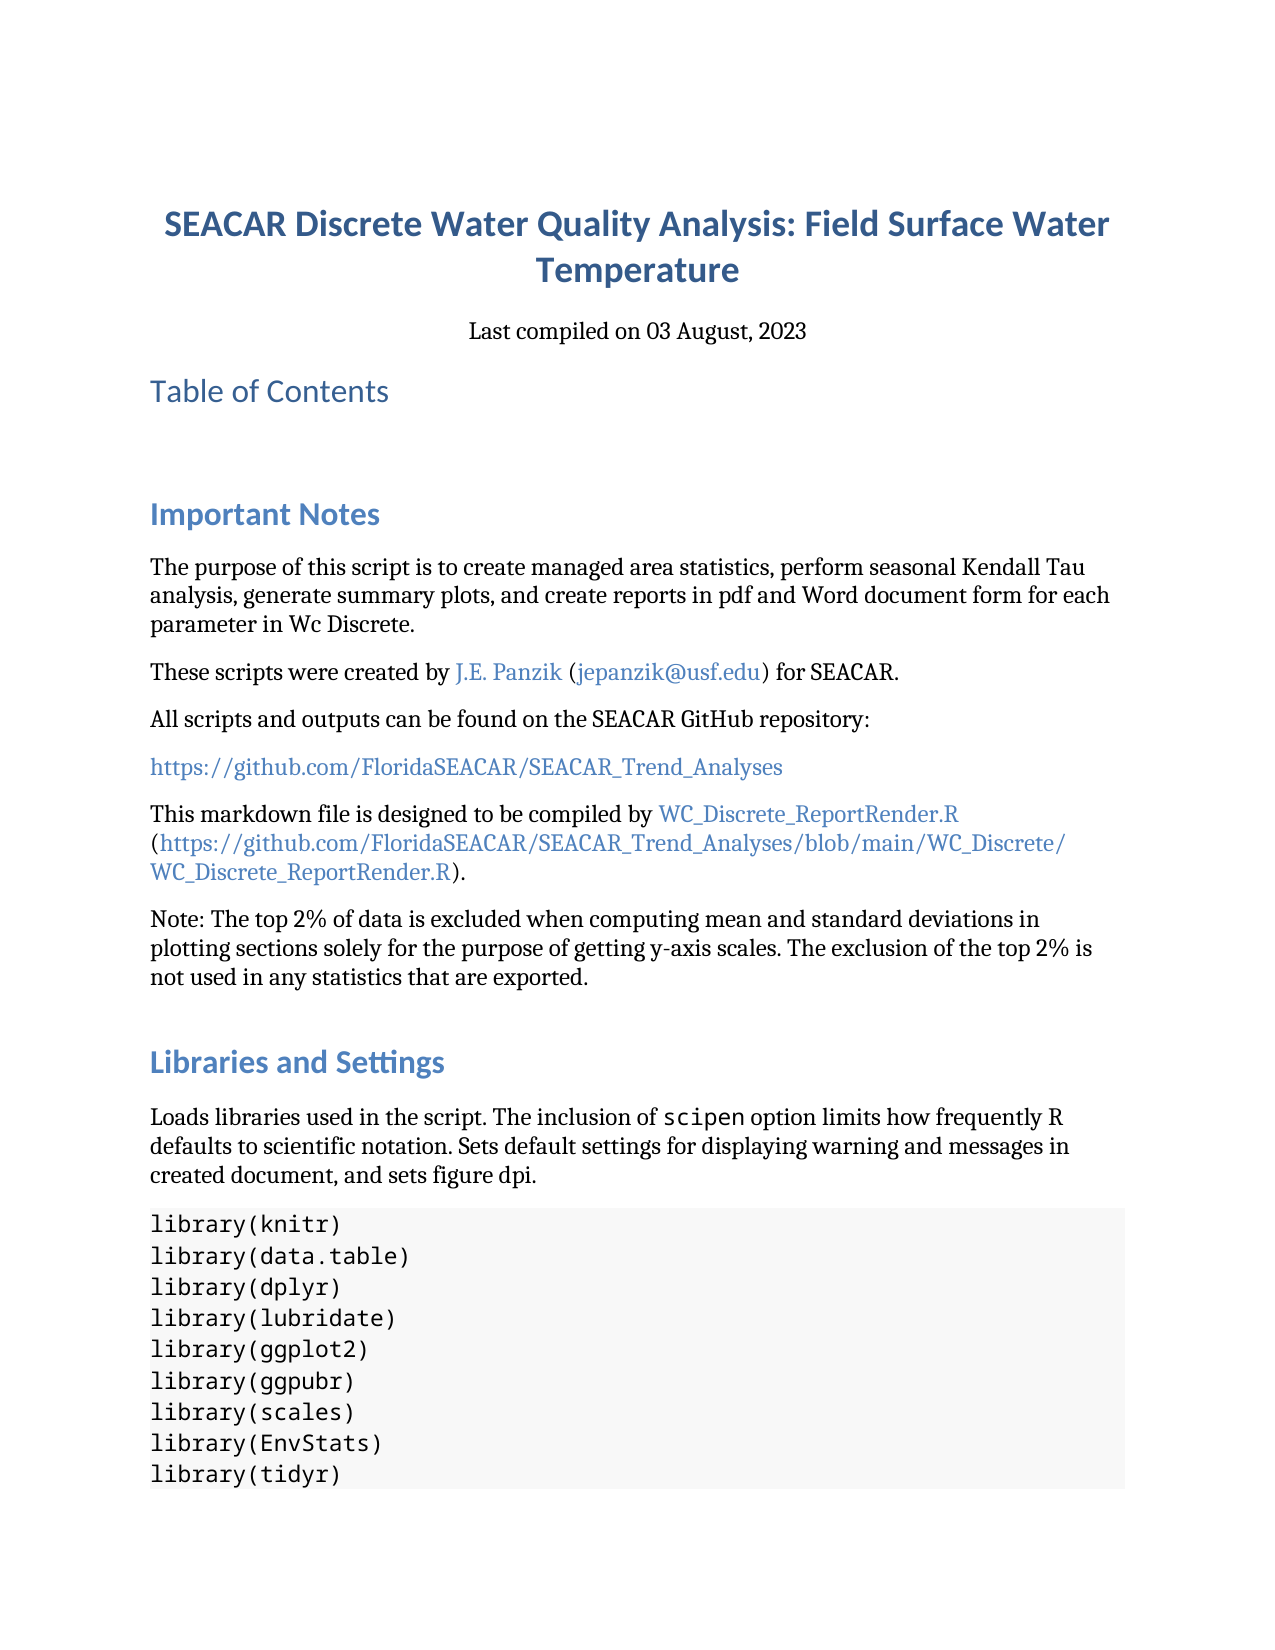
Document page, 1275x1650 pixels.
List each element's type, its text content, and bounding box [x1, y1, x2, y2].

text The purpose of this script is to create managed area statistics, perform seasonal Kendall Tau analysis, generate summary plots, and create reports in pdf and Word document form for each parameter in Wc Discrete. [150, 553, 1125, 639]
text This markdown file is designed to be compiled by WC_Discrete_ReportRender.R (https://github.com/FloridaSEACAR/SEACAR_Trend_Analyses/blob/main/WC_Discrete/WC_Discrete_ReportRender.R). [150, 800, 1125, 886]
text Loads libraries used in the script. The inclusion of scipen option limits how frequently R defaults to scientific notation. Sets default settings for displaying warning and messages in created document, and sets figure dpi. [150, 1101, 1125, 1189]
text All scripts and outputs can be found on the SEACAR GitHub repository: [150, 705, 1125, 734]
text https://github.com/FloridaSEACAR/SEACAR_Trend_Analyses [150, 753, 1125, 781]
text These scripts were created by J.E. Panzik (jepanzik@usf.edu) for SEACAR. [150, 658, 1125, 686]
subtitle Libraries and Settings [150, 1041, 1125, 1082]
text Note: The top 2% of data is excluded when computing mean and standard deviations in plotting sections solely for the purpose of getting y-axis scales. The exclusion of the top 2% is not used in any statistics that are exported. [150, 905, 1125, 991]
title SEACAR Discrete Water Quality Analysis: Field Surface Water Temperature [150, 200, 1125, 292]
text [150, 1208, 1125, 1489]
text Last compiled on 03 August, 2023 [150, 317, 1125, 345]
subtitle Important Notes [150, 493, 1125, 534]
